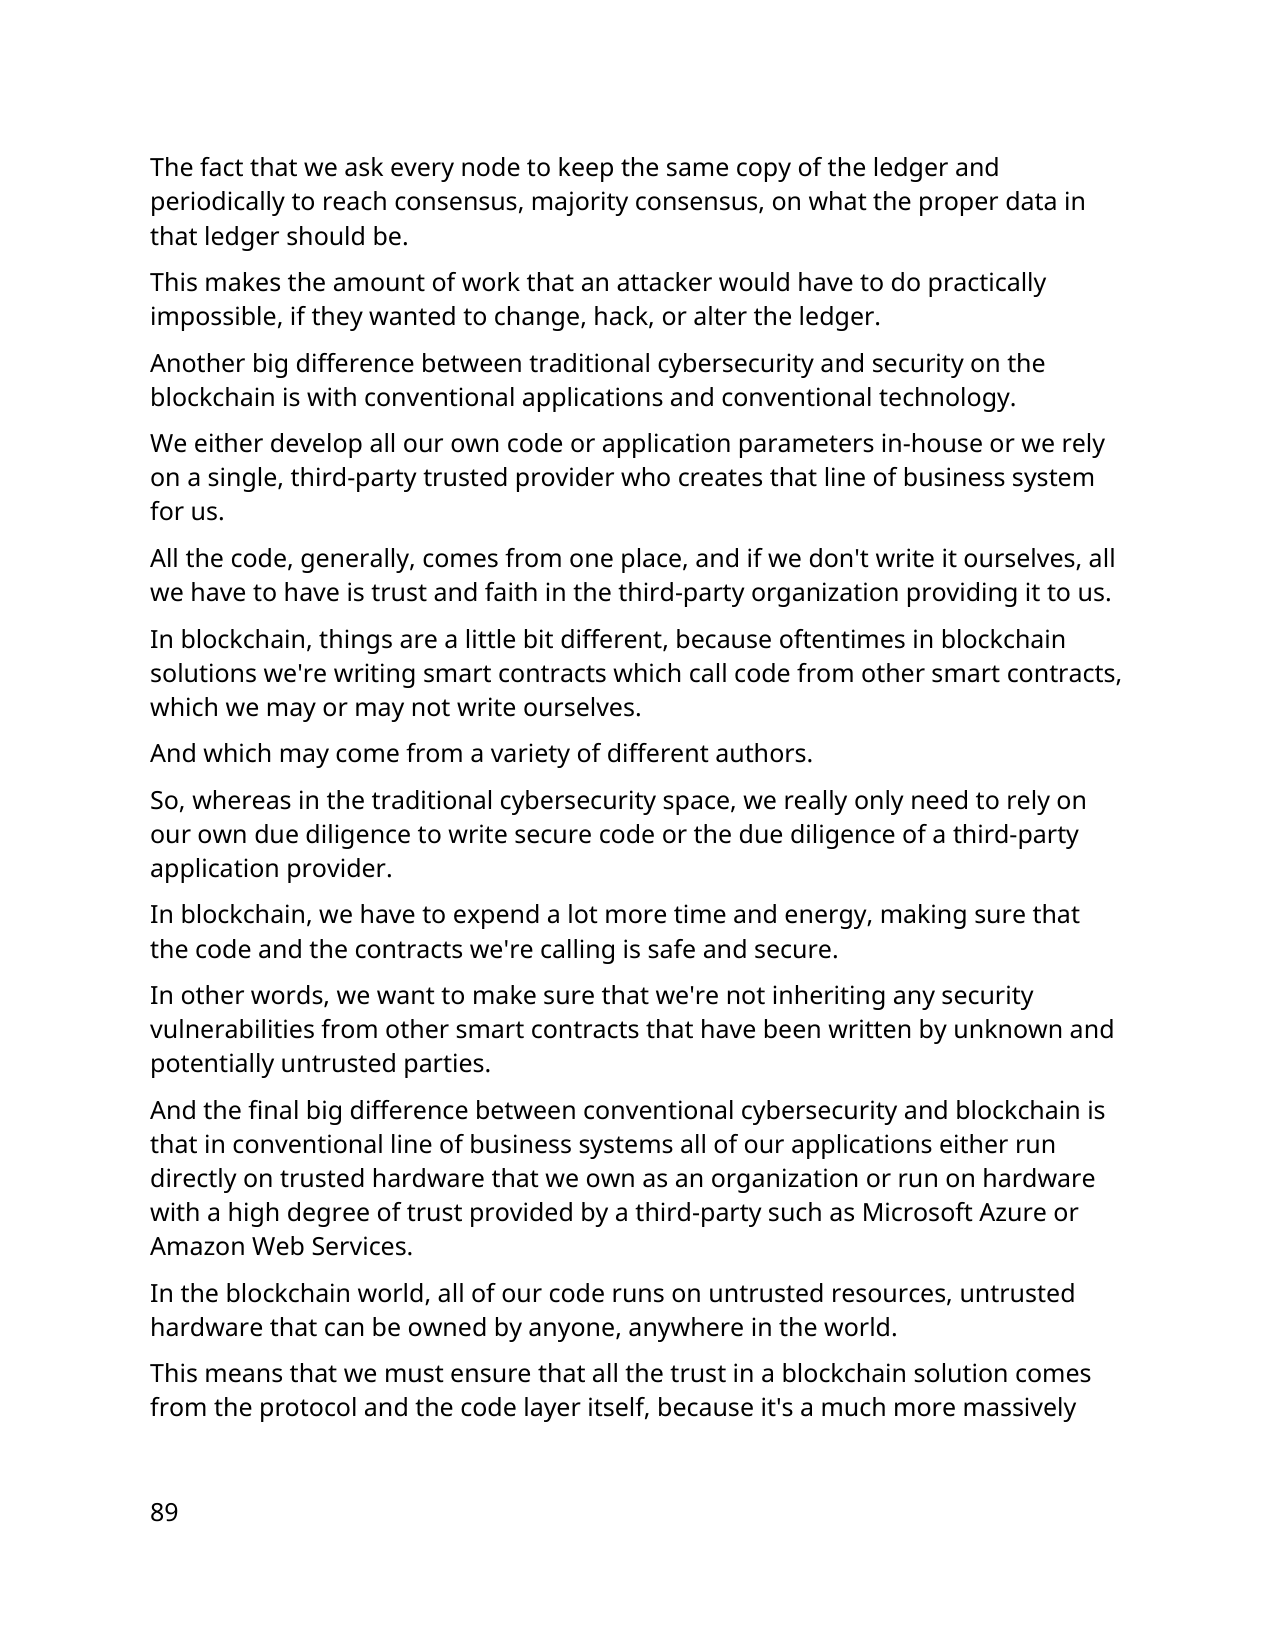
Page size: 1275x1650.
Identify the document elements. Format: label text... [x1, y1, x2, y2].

text In the blockchain world, all of our code runs on untrusted resources, untrusted hardware that can be owned by anyone, anywhere in the world. [150, 1275, 1125, 1343]
text So, whereas in the traditional cybersecurity space, we really only need to rely on our own due diligence to write secure code or the due diligence of a third-party application provider. [150, 782, 1125, 885]
text In blockchain, we have to expend a lot more time and energy, making sure that the code and the contracts we're calling is safe and secure. [150, 897, 1125, 965]
text And which may come from a variety of different authors. [150, 736, 1125, 770]
text In blockchain, things are a little bit different, because oftentimes in blockchain solutions we're writing smart contracts which call code from other smart contracts, which we may or may not write ourselves. [150, 621, 1125, 723]
text In other words, we want to make sure that we're not inheriting any security vulnerabilities from other smart contracts that have been written by unknown and potentially untrusted parties. [150, 978, 1125, 1080]
text We either develop all our own code or application parameters in-house or we rely on a single, third-party trusted provider who creates that line of business system for us. [150, 426, 1125, 528]
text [150, 1356, 1125, 1424]
text All the code, generally, comes from one place, and if we don't write it ourselves, all we have to have is trust and faith in the third-party organization providing it to us. [150, 541, 1125, 609]
text And the final big difference between conventional cybersecurity and blockchain is that in conventional line of business systems all of our applications either run directly on trusted hardware that we own as an organization or run on hardware with a high degree of trust provided by a third-party such as Microsoft Azure or Amazon Web Services. [150, 1092, 1125, 1263]
text Another big difference between traditional cybersecurity and security on the blockchain is with conventional applications and conventional technology. [150, 345, 1125, 413]
text The fact that we ask every node to keep the same copy of the ledger and periodically to reach consensus, majority consensus, on what the proper data in that ledger should be. [150, 150, 1125, 252]
text This makes the amount of work that an attacker would have to do practically impossible, if they wanted to change, hack, or alter the ledger. [150, 265, 1125, 333]
